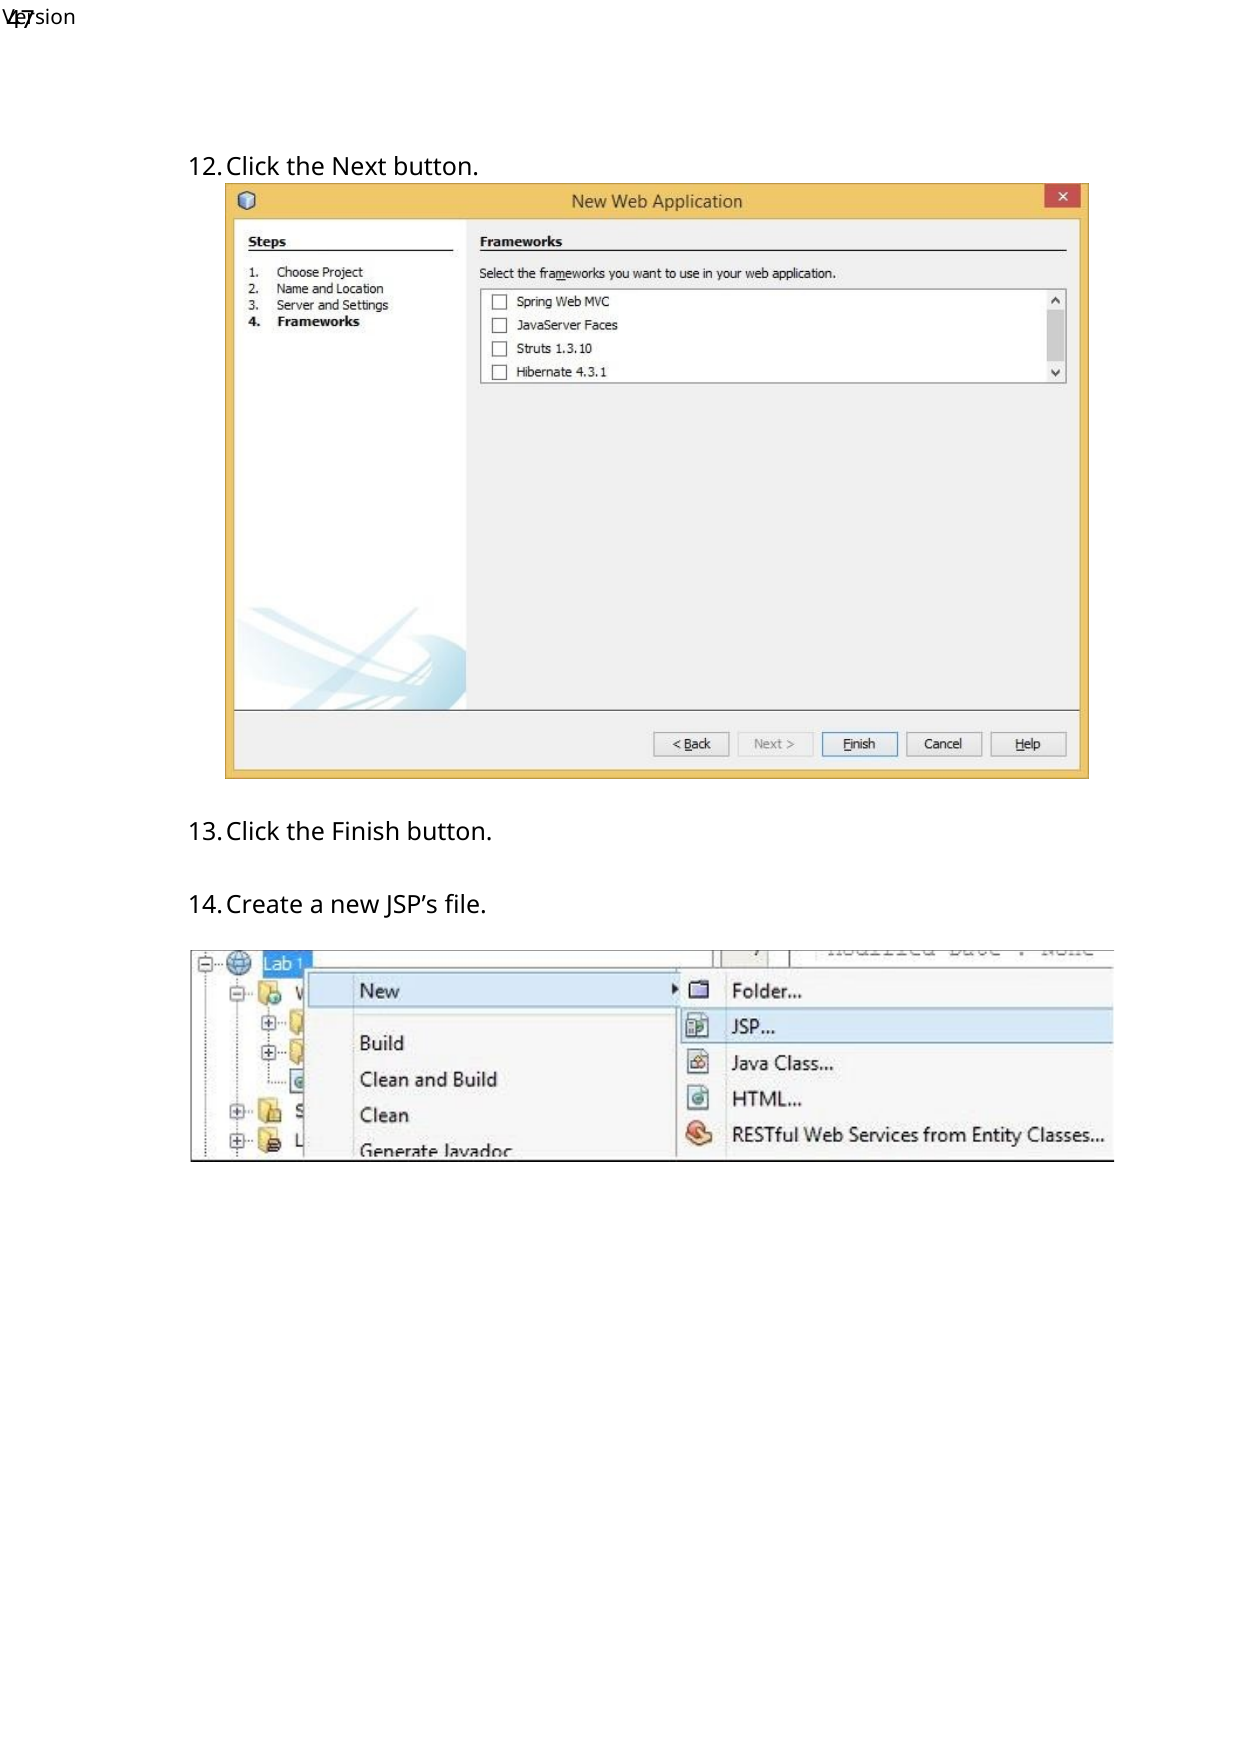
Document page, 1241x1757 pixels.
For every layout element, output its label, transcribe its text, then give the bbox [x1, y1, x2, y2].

list Create a new JSP’s file. [188, 887, 1198, 921]
list Click the Finish button. [188, 814, 1198, 848]
picture [190, 950, 1115, 1162]
list Click the Next button. [188, 148, 1198, 182]
picture [225, 183, 1089, 779]
